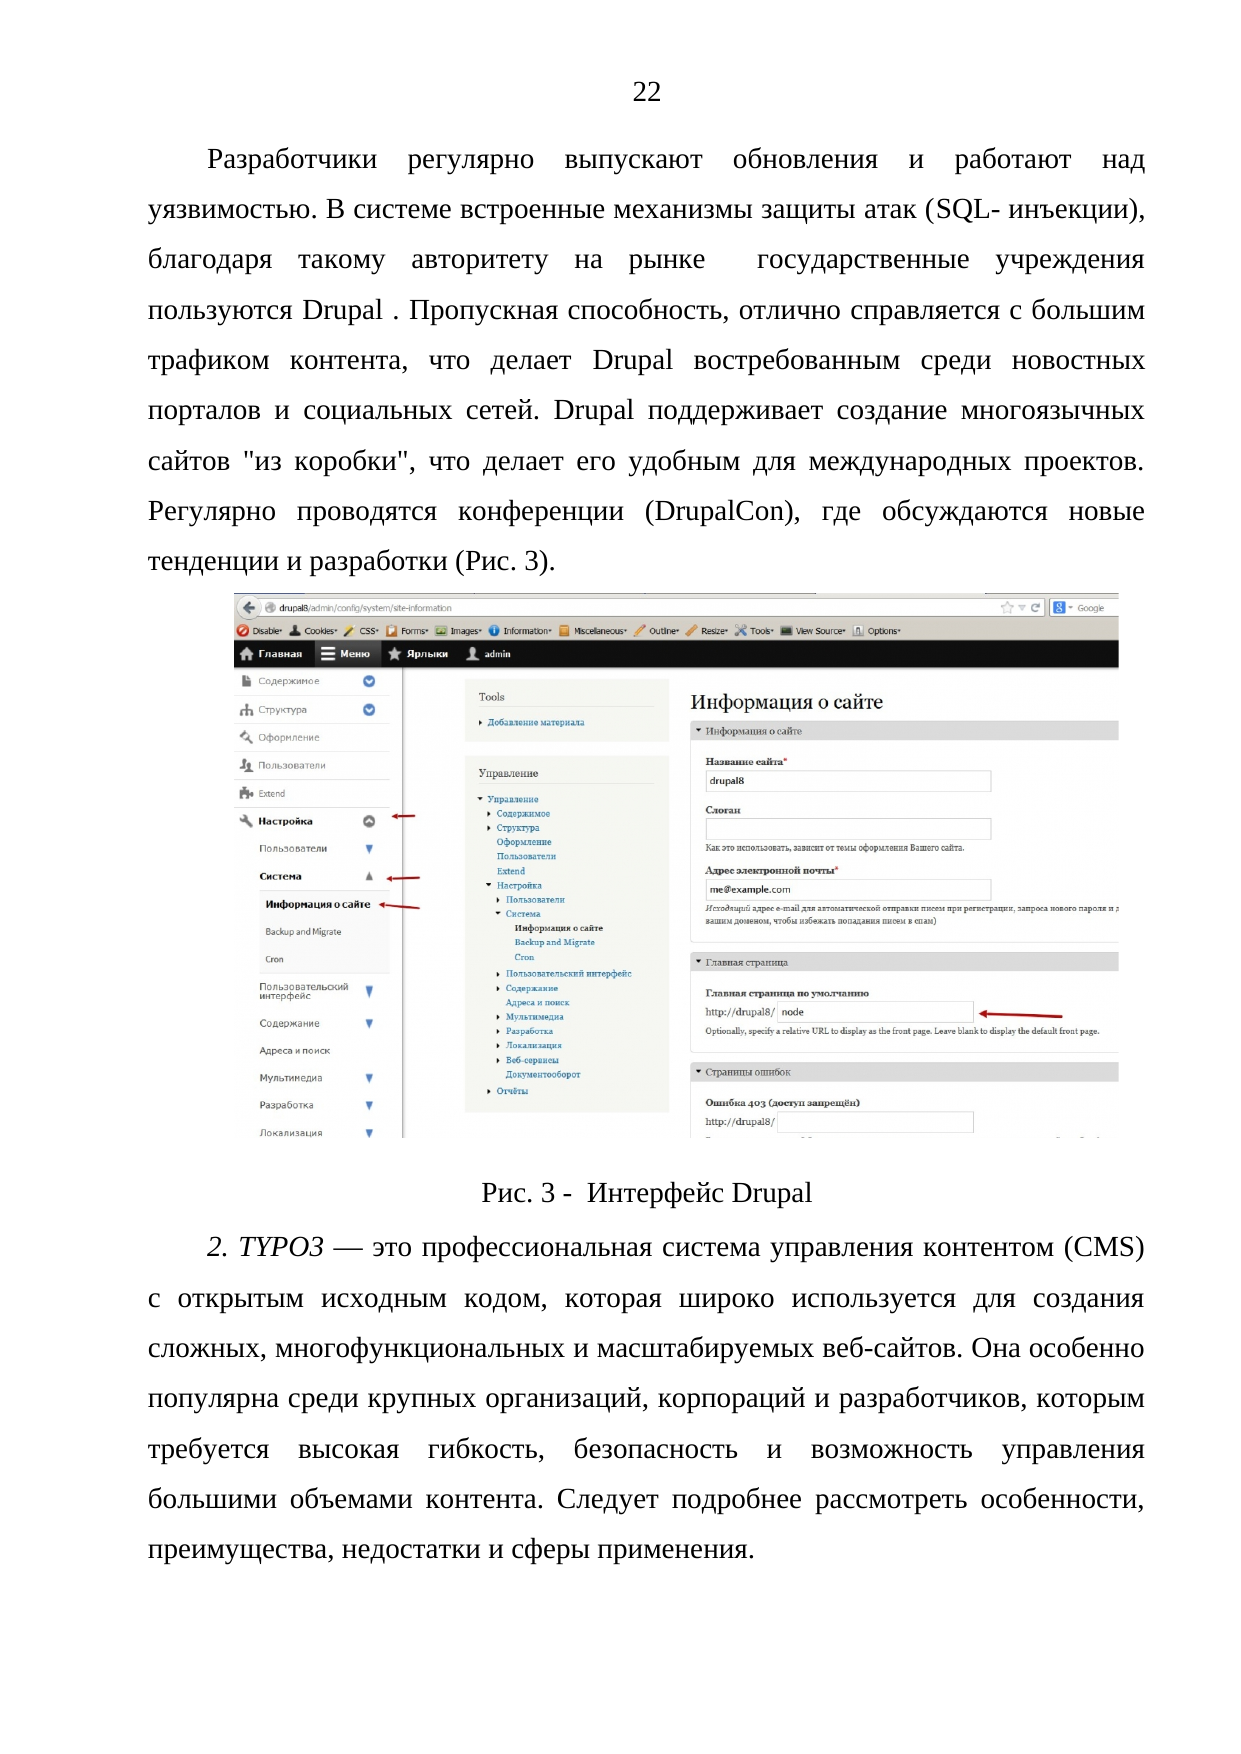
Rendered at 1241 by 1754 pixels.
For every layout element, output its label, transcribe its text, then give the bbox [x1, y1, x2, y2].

picture [234, 593, 1119, 1138]
text Разработчики регулярно выпускают обновления и работают над уязвимостью. В системе встроенные механизмы защиты атак (SQL- инъекции), благодаря такому авторитету на рынке государственные учреждения пользуются Drupal . Пропускная способность, отлично справляется с большим трафиком контента, что делает Drupal востребованным среди новостных порталов и социальных сетей. Drupal поддерживает создание многоязычных сайтов "из коробки", что делает его удобным для международных проектов. Регулярно проводятся конференции (DrupalCon), где обсуждаются новые тенденции и разработки (Рис. 3). [148, 141, 1146, 577]
text 2. TYPO3 — это профессиональная система управления контентом (CMS) с открытым исходным кодом, которая широко используется для создания сложных, многофункциональных и масштабируемых веб-сайтов. Она особенно популярна среди крупных организаций, корпораций и разработчиков, которым требуется высокая гибкость, безопасность и возможность управления большими объемами контента. Следует подробнее рассмотреть особенности, преимущества, недостатки и сферы применения. [148, 1229, 1146, 1565]
text Рис. 3 - Интерфейс Drupal [148, 1175, 1146, 1209]
